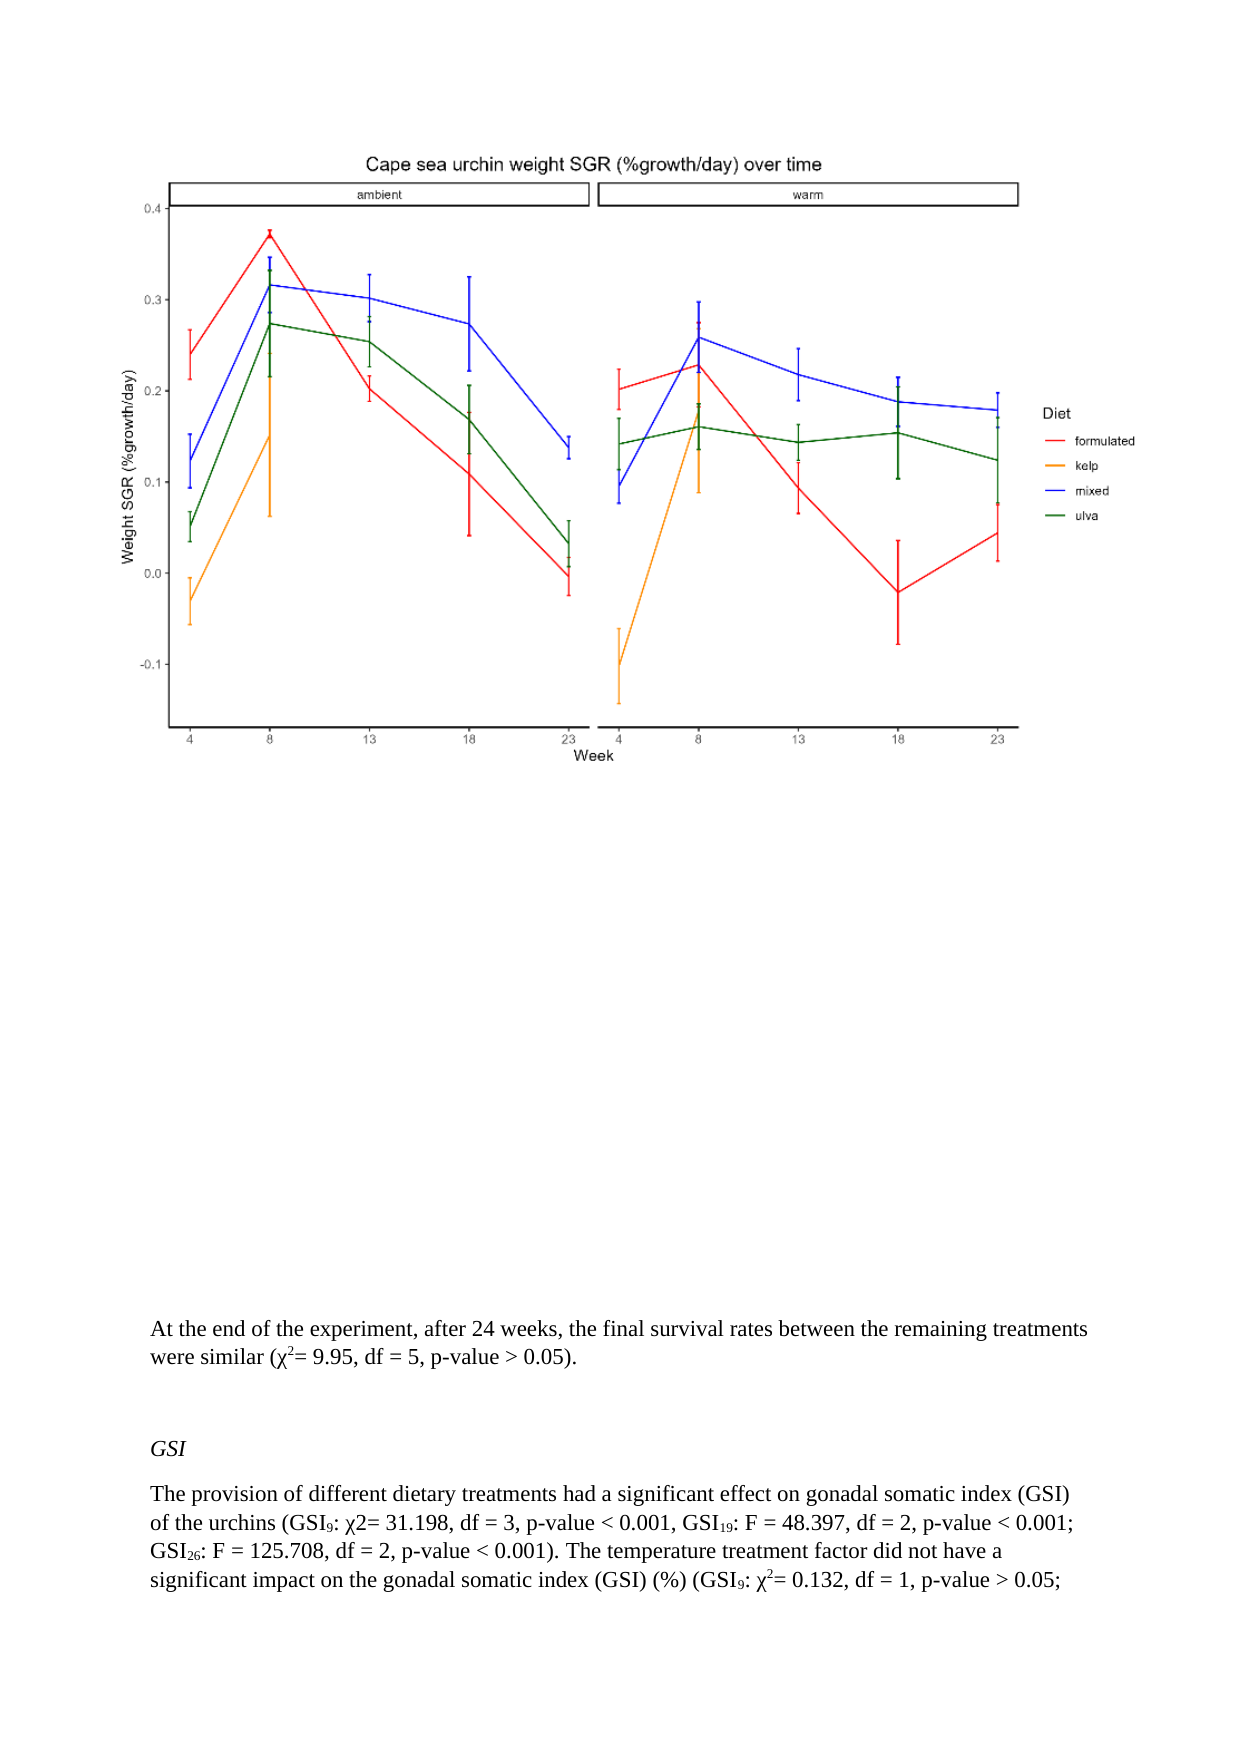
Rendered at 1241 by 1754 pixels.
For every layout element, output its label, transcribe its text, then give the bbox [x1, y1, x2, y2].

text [150, 1480, 1090, 1592]
text GSI [150, 1435, 1090, 1462]
text At the end of the experiment, after 24 weeks, the final survival rates between the remaining treatments were similar (χ2= 9.95, df = 5, p-value > 0.05). [150, 1315, 1090, 1369]
picture [114, 150, 1151, 772]
